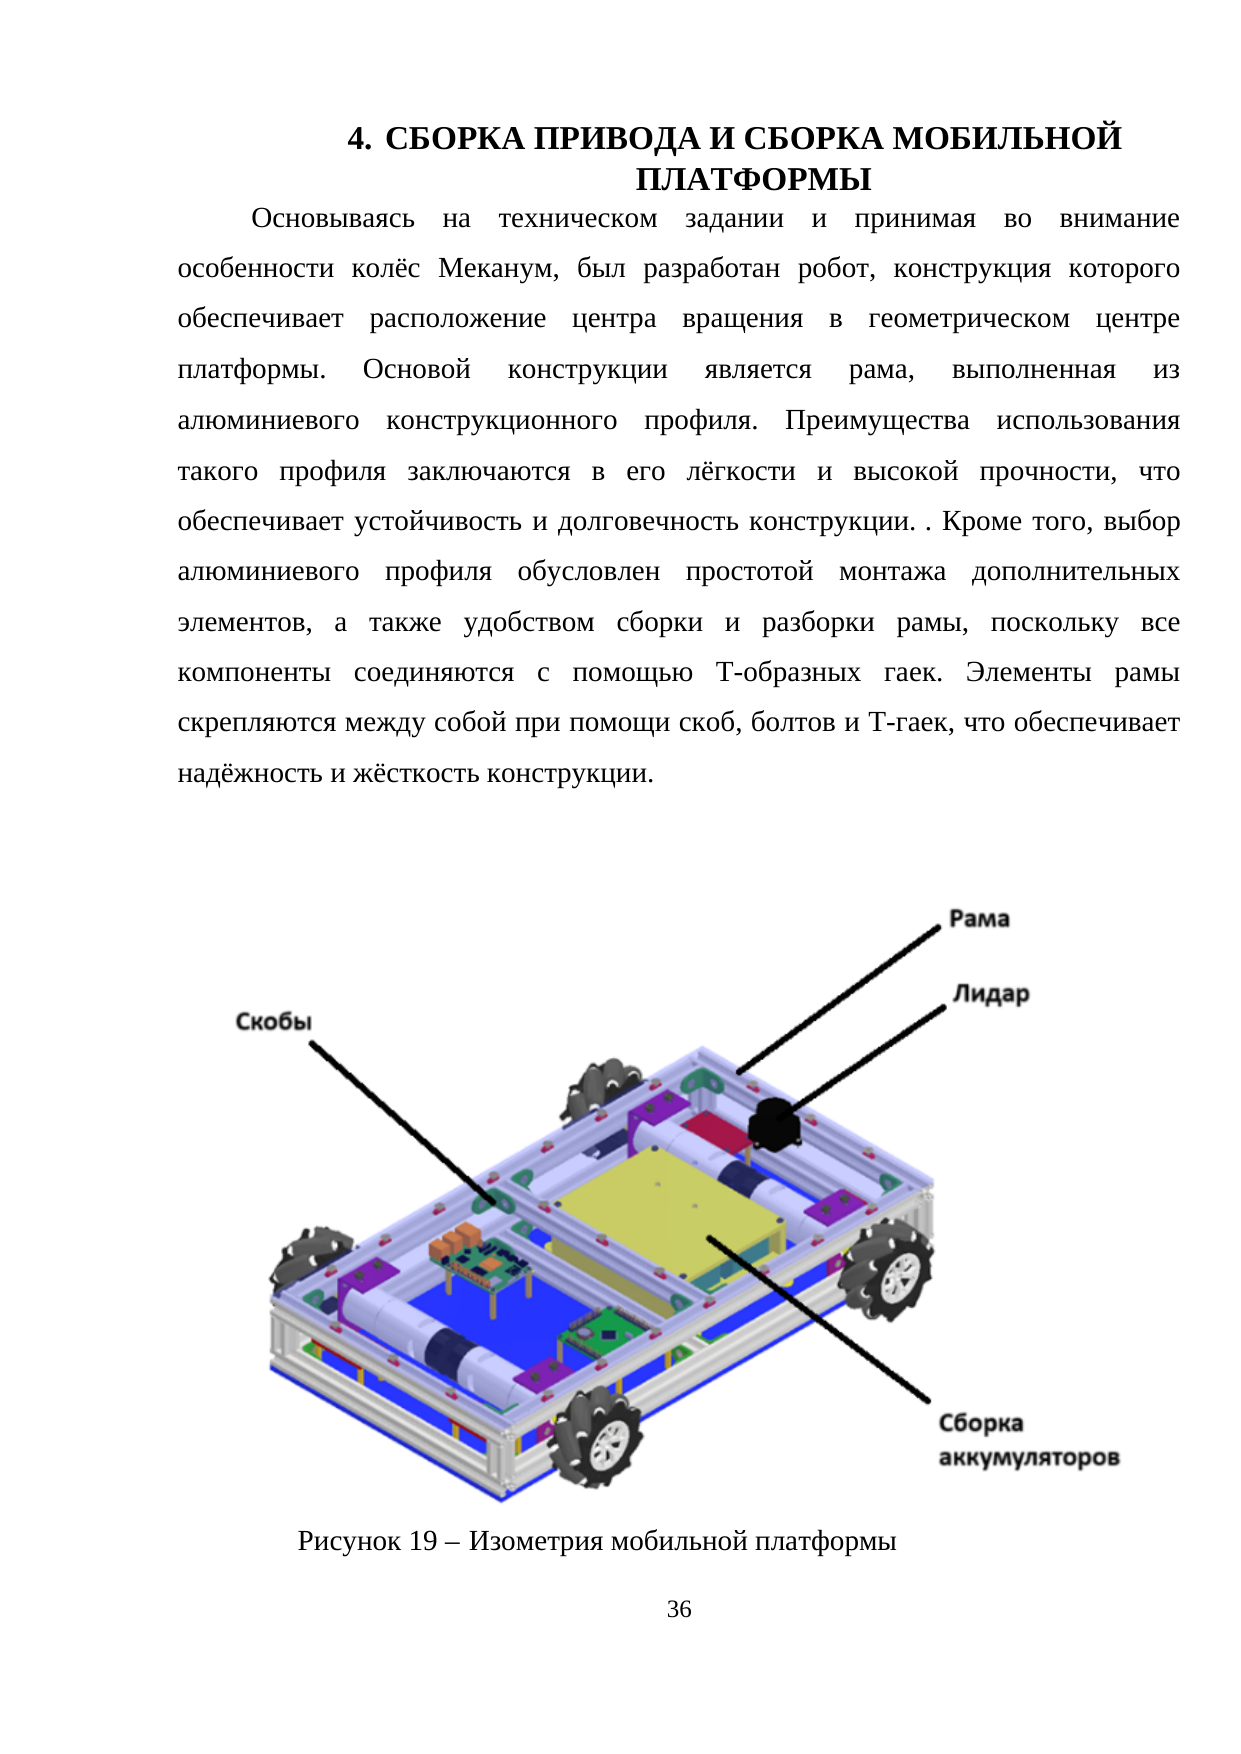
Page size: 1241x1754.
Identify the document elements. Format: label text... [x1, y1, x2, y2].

picture [184, 855, 1174, 1523]
text Основываясь на техническом задании и принимая во внимание особенности колёс Меканум, был разработан робот, конструкция которого обеспечивает расположение центра вращения в геометрическом центре платформы. Основой конструкции является рама, выполненная из алюминиевого конструкционного профиля. Преимущества использования такого профиля заключаются в его лёгкости и высокой прочности, что обеспечивает устойчивость и долговечность конструкции. . Кроме того, выбор алюминиевого профиля обусловлен простотой монтажа дополнительных элементов, а также удобством сборки и разборки рамы, поскольку все компоненты соединяются с помощью Т-образных гаек. Элементы рамы скрепляются между собой при помощи скоб, болтов и Т-гаек, что обеспечивает надёжность и жёсткость конструкции. [177, 200, 1181, 788]
subtitle СБОРКА ПРИВОДА И СБОРКА МОБИЛЬНОЙ ПЛАТФОРМЫ [288, 118, 1181, 197]
text Изометрия мобильной платформы [94, 1523, 1181, 1556]
